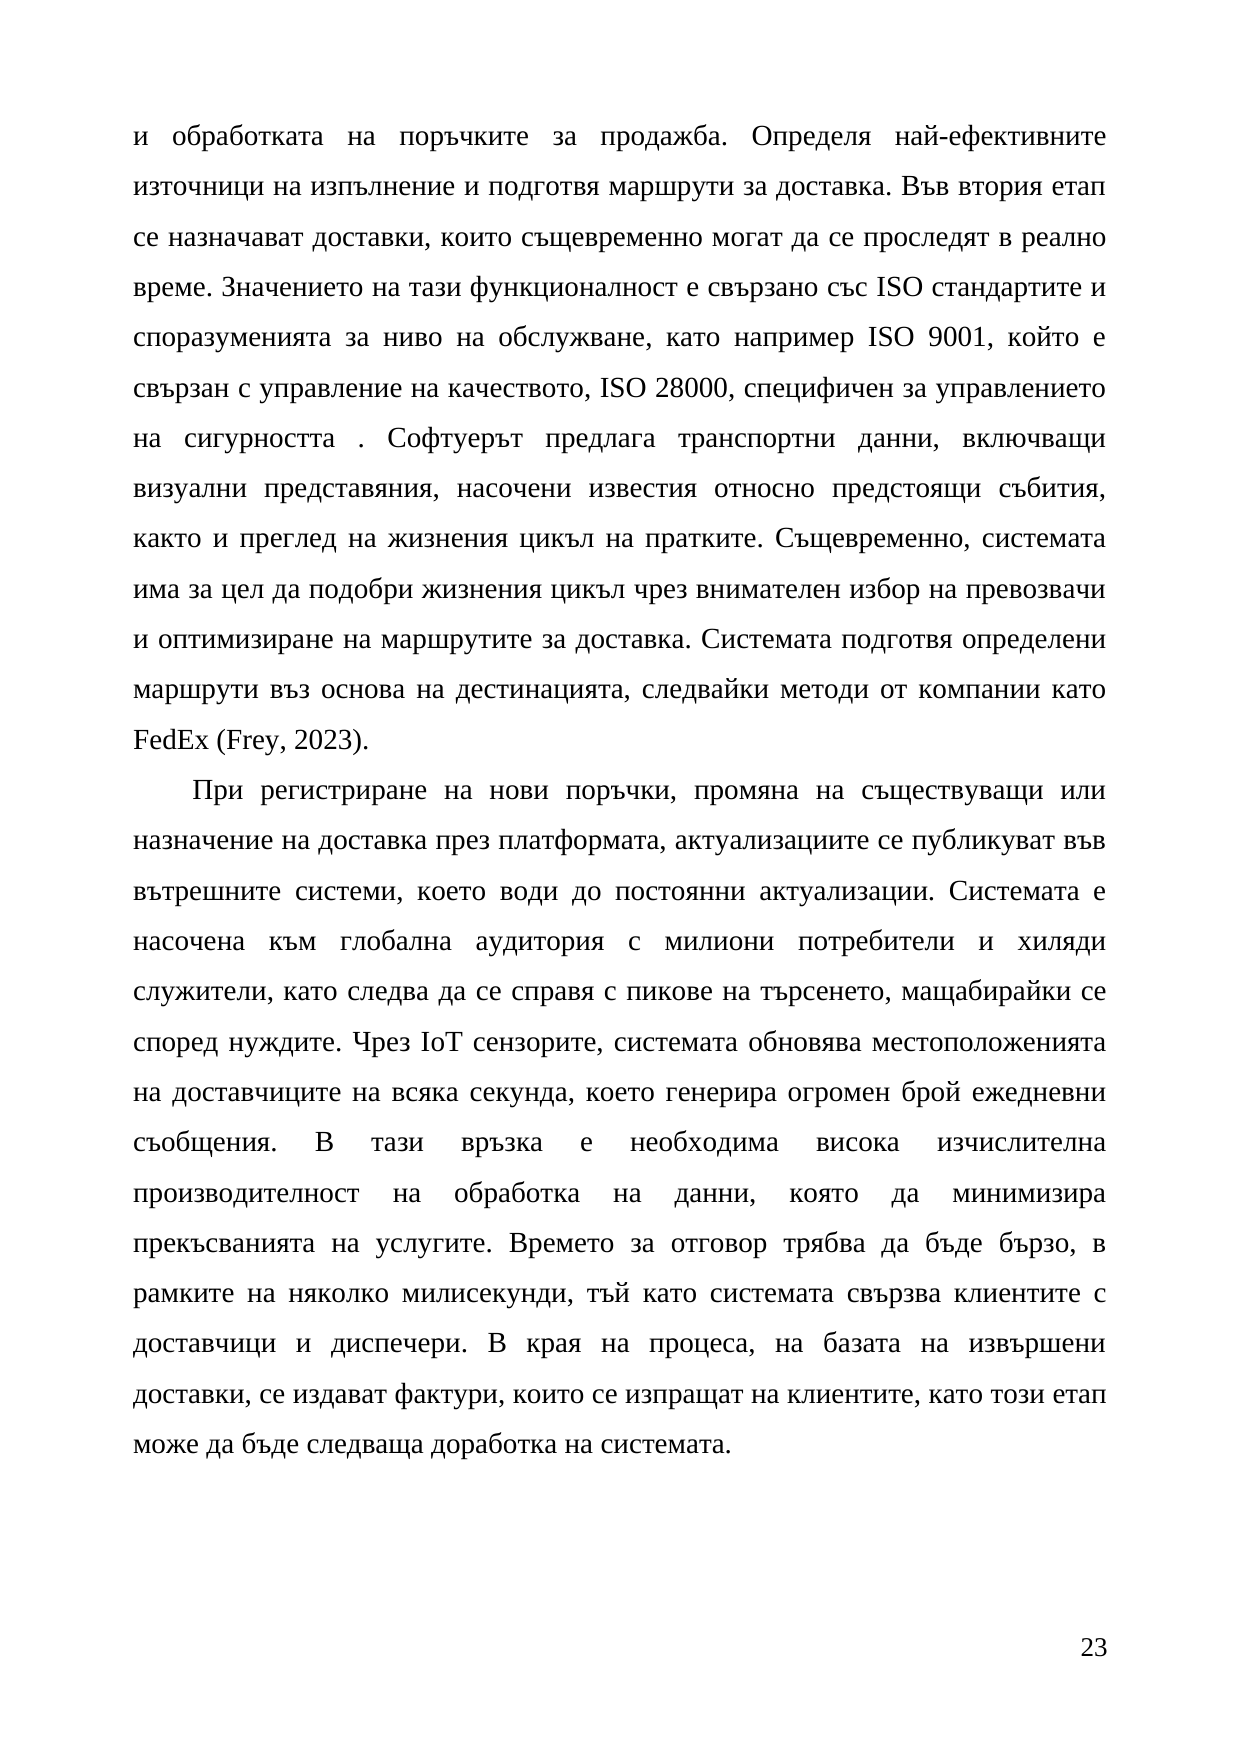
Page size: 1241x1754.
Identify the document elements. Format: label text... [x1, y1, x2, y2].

text При регистриране на нови поръчки, промяна на съществуващи или назначение на доставка през платформата, актуализациите се публикуват във вътрешните системи, което води до постоянни актуализации. Системата е насочена към глобална аудитория с милиони потребители и хиляди служители, като следва да се справя с пикове на търсенето, мащабирайки се според нуждите. Чрез IoT сензорите, системата обновява местоположенията на доставчиците на всяка секунда, което генерира огромен брой ежедневни съобщения. В тази връзка е необходима висока изчислителна производителност на обработка на данни, която да минимизира прекъсванията на услугите. Времето за отговор трябва да бъде бързо, в рамките на няколко милисекунди, тъй като системата свързва клиентите с доставчици и диспечери. В края на процеса, на базата на извършени доставки, се издават фактури, които се изпращат на клиентите, като този етап може да бъде следваща доработка на системата. [133, 772, 1107, 1460]
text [133, 118, 1107, 755]
